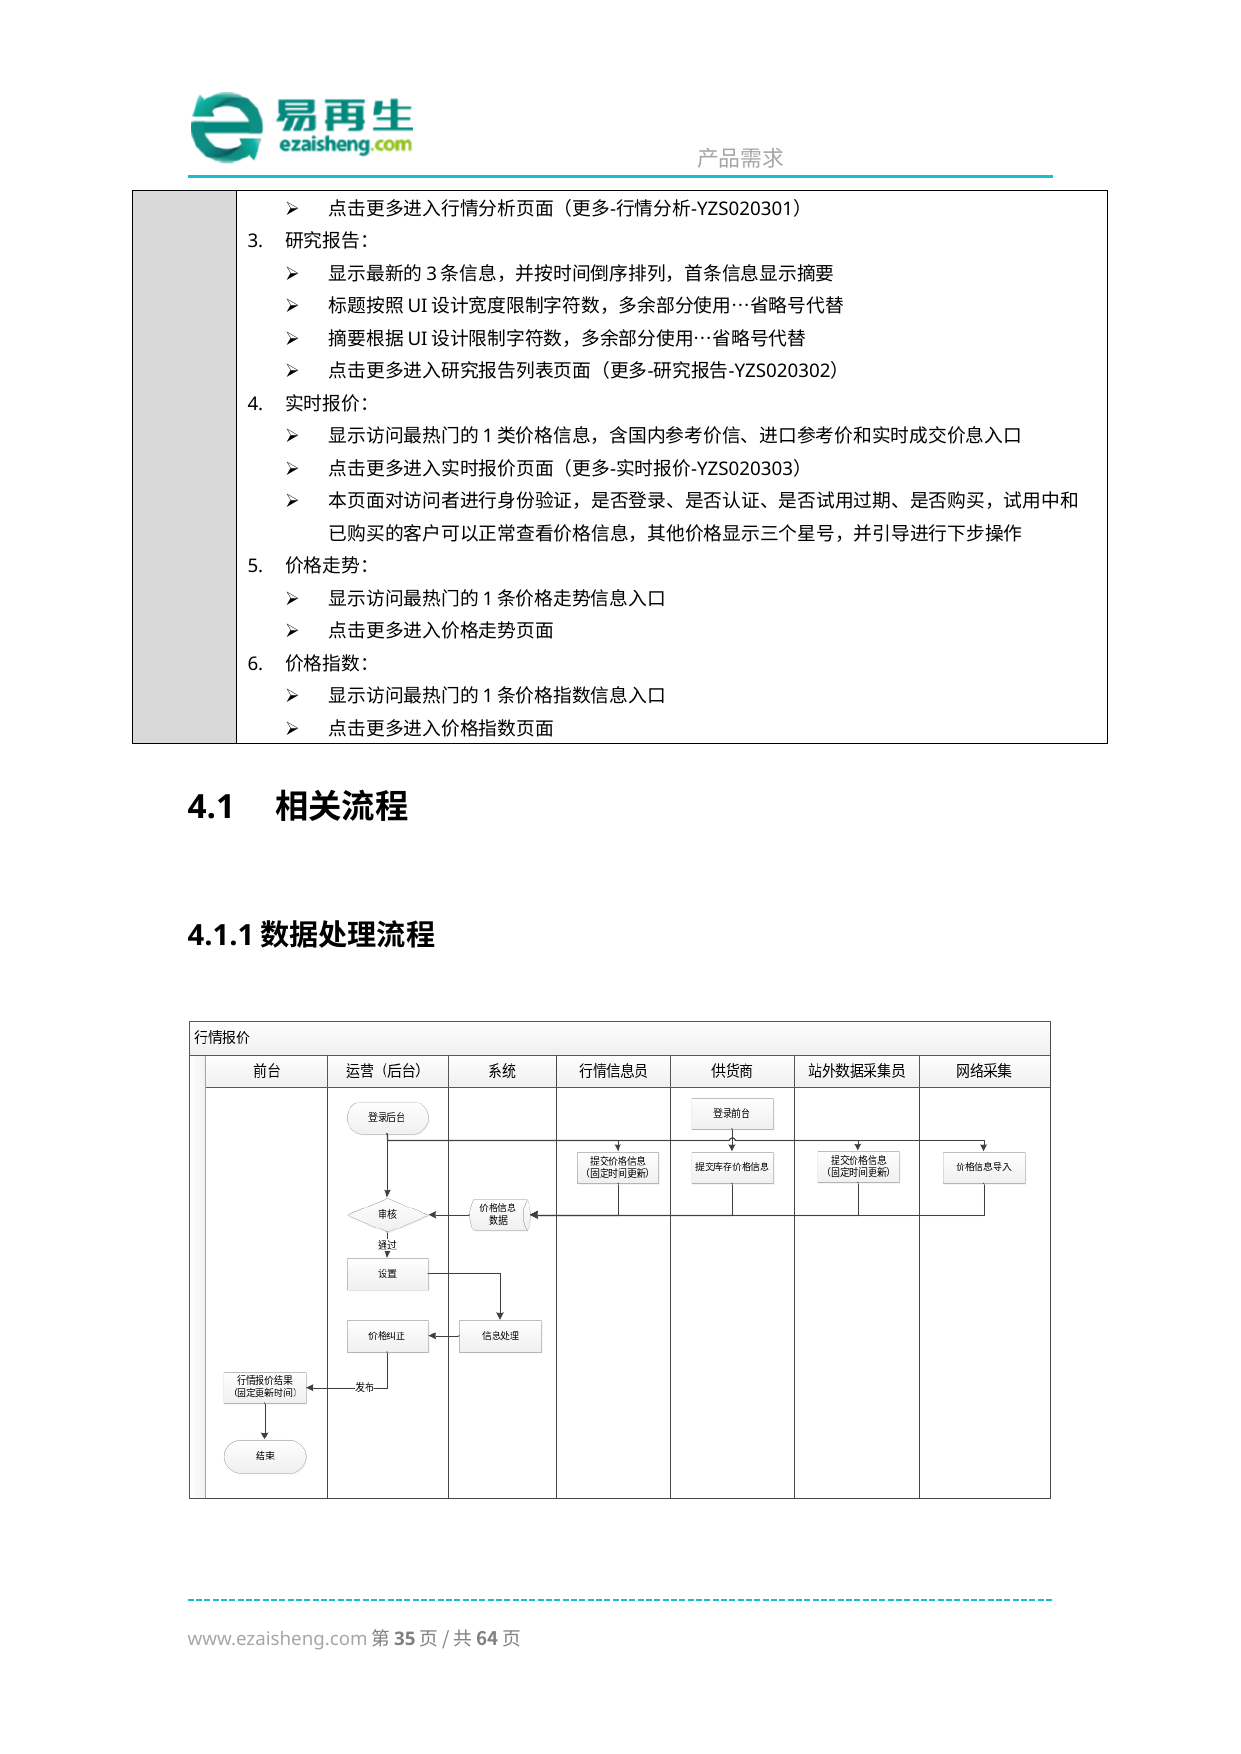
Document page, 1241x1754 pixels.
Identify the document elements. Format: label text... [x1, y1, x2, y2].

table_cell 页面元素 [133, 191, 236, 743]
subtitle 4.1.1数据处理流程 [187, 901, 1053, 966]
picture [187, 88, 418, 167]
subtitle 相关流程 [187, 771, 1053, 836]
